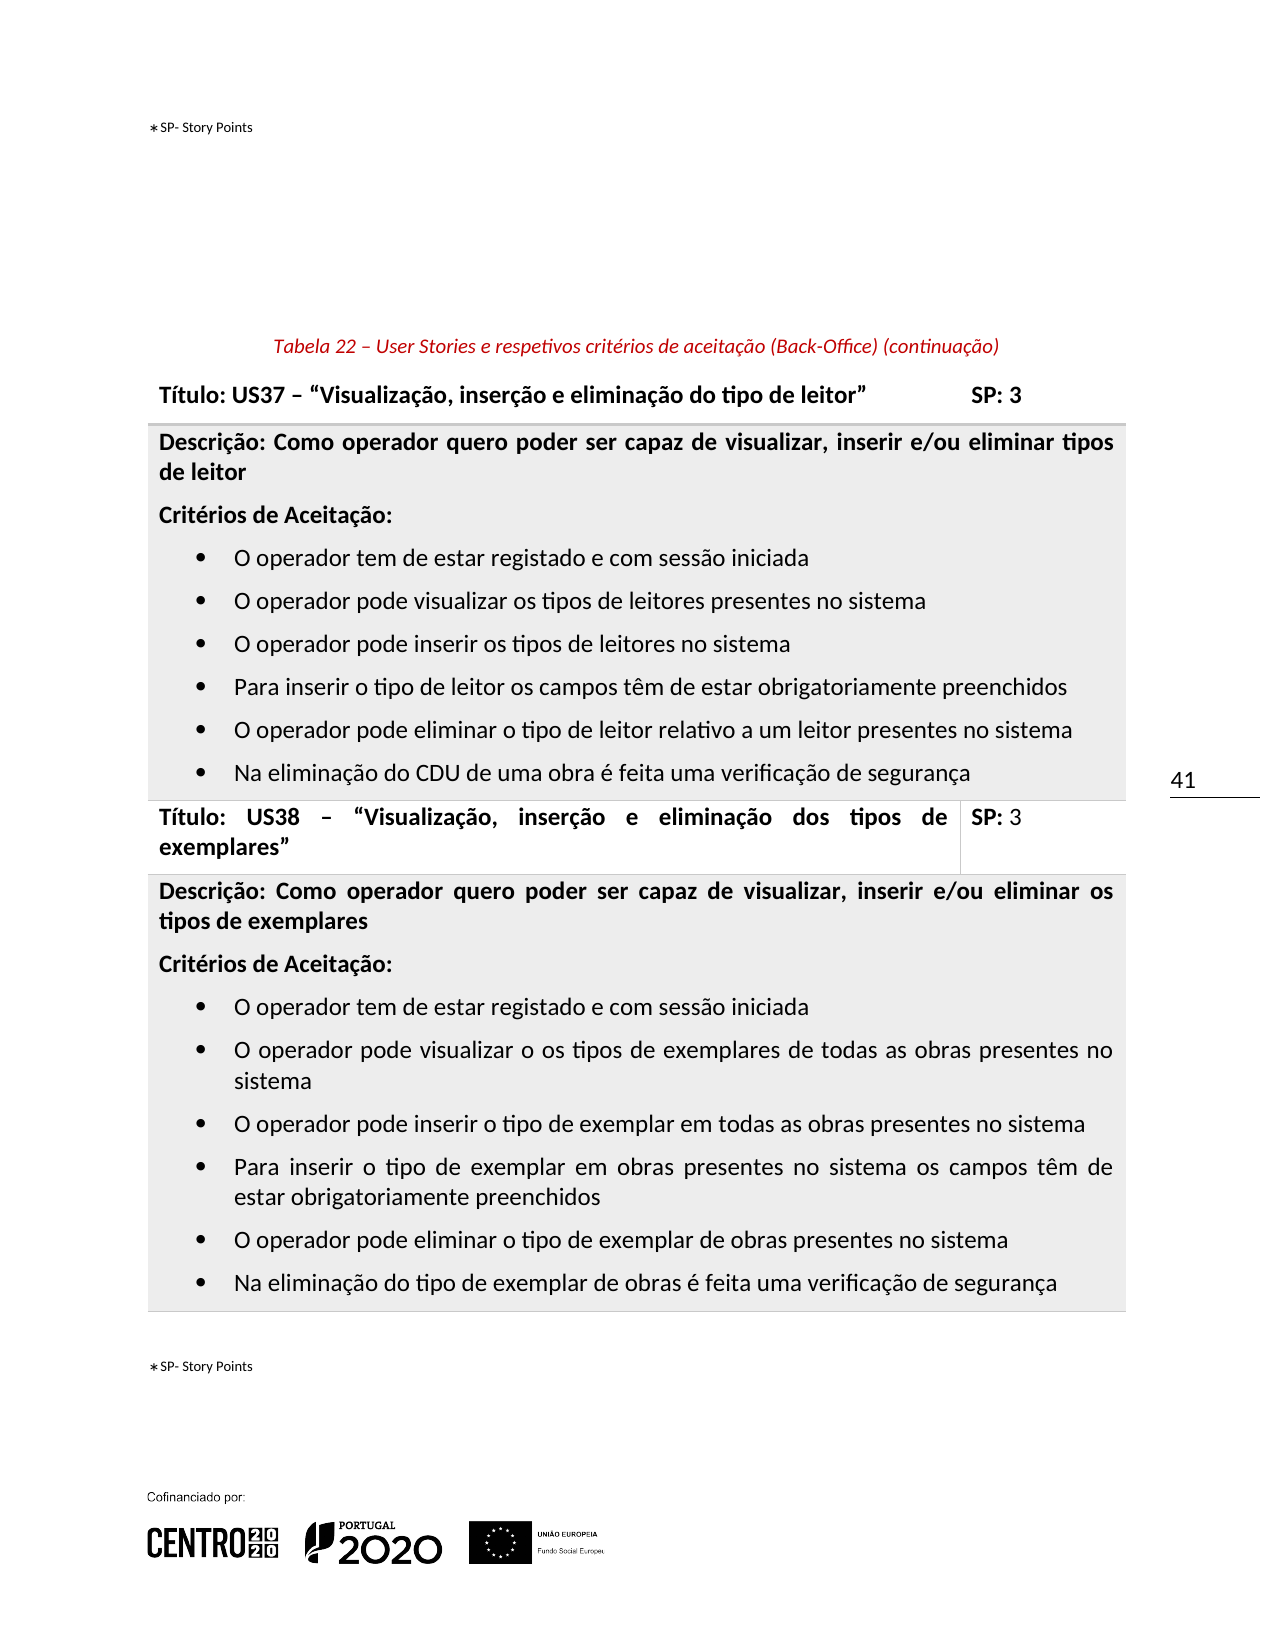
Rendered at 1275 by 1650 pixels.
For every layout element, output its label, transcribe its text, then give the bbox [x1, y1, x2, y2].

table_cell Descrição: Como operador quero poder ser capaz de visualizar, inserir e/ou eliminar tipos de leitor Critérios de Aceitação: O operador tem de estar registado e com sessão iniciada O operador pode visualizar os tipos de leitores presentes no sistema O operador pode inserir os tipos de leitores no sistema Para inserir o tipo de leitor os campos têm de estar obrigatoriamente preenchidos O operador pode eliminar o tipo de leitor relativo a um leitor presentes no sistema Na eliminação do CDU de uma obra é feita uma verificação de segurança [148, 426, 1126, 800]
table_header SP: 3 [960, 380, 1126, 422]
table_cell Título: US38 – “Visualização, inserção e eliminação dos tipos de exemplares” [148, 801, 960, 874]
text *SP- Story Points [148, 1357, 1127, 1388]
table_cell SP: 3 [961, 801, 1126, 874]
text Tabela – User Stories e respetivos critérios de aceitação (Back-Office) (continuação) [148, 333, 1127, 359]
picture [147, 1492, 605, 1564]
text *SP- Story Points [148, 118, 1127, 149]
table_header Título: US37 – “Visualização, inserção e eliminação do tipo de leitor” [148, 380, 960, 422]
table_cell Descrição: Como operador quero poder ser capaz de visualizar, inserir e/ou eliminar os tipos de exemplares Critérios de Aceitação: O operador tem de estar registado e com sessão iniciada O operador pode visualizar o os tipos de exemplares de todas as obras presentes no sistema O operador pode inserir o tipo de exemplar em todas as obras presentes no sistema Para inserir o tipo de exemplar em obras presentes no sistema os campos têm de estar obrigatoriamente preenchidos O operador pode eliminar o tipo de exemplar de obras presentes no sistema Na eliminação do tipo de exemplar de obras é feita uma verificação de segurança [148, 875, 1126, 1311]
